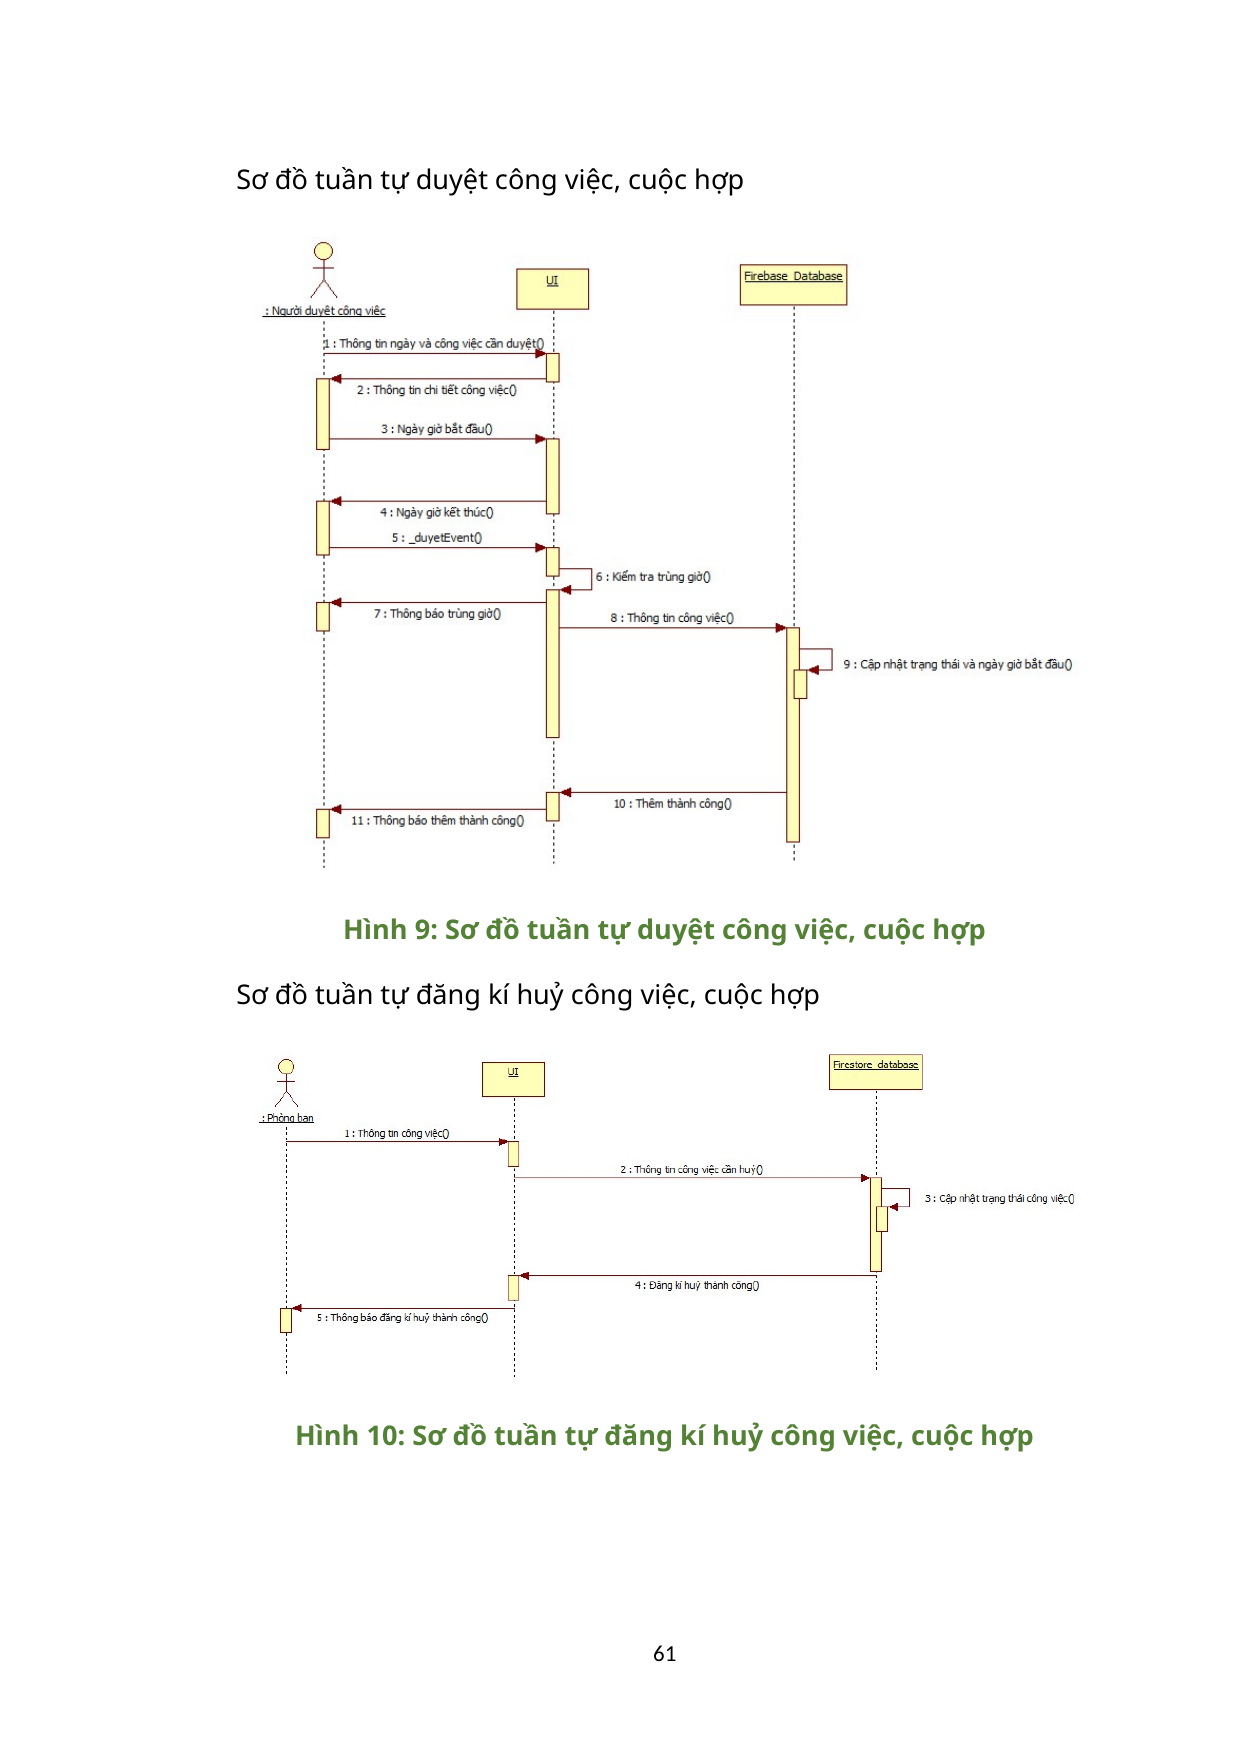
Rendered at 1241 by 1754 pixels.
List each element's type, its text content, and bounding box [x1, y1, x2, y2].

text Hình 9: Sơ đồ tuần tự duyệt công việc, cuộc hợp [236, 910, 1092, 947]
text Hình 10: Sơ đồ tuần tự đăng kí huỷ công việc, cuộc hợp [236, 1417, 1092, 1453]
picture [236, 221, 1093, 889]
text Sơ đồ tuần tự duyệt công việc, cuộc hợp [236, 160, 1092, 197]
picture [236, 1036, 1092, 1395]
text Sơ đồ tuần tự đăng kí huỷ công việc, cuộc hợp [236, 975, 1092, 1012]
